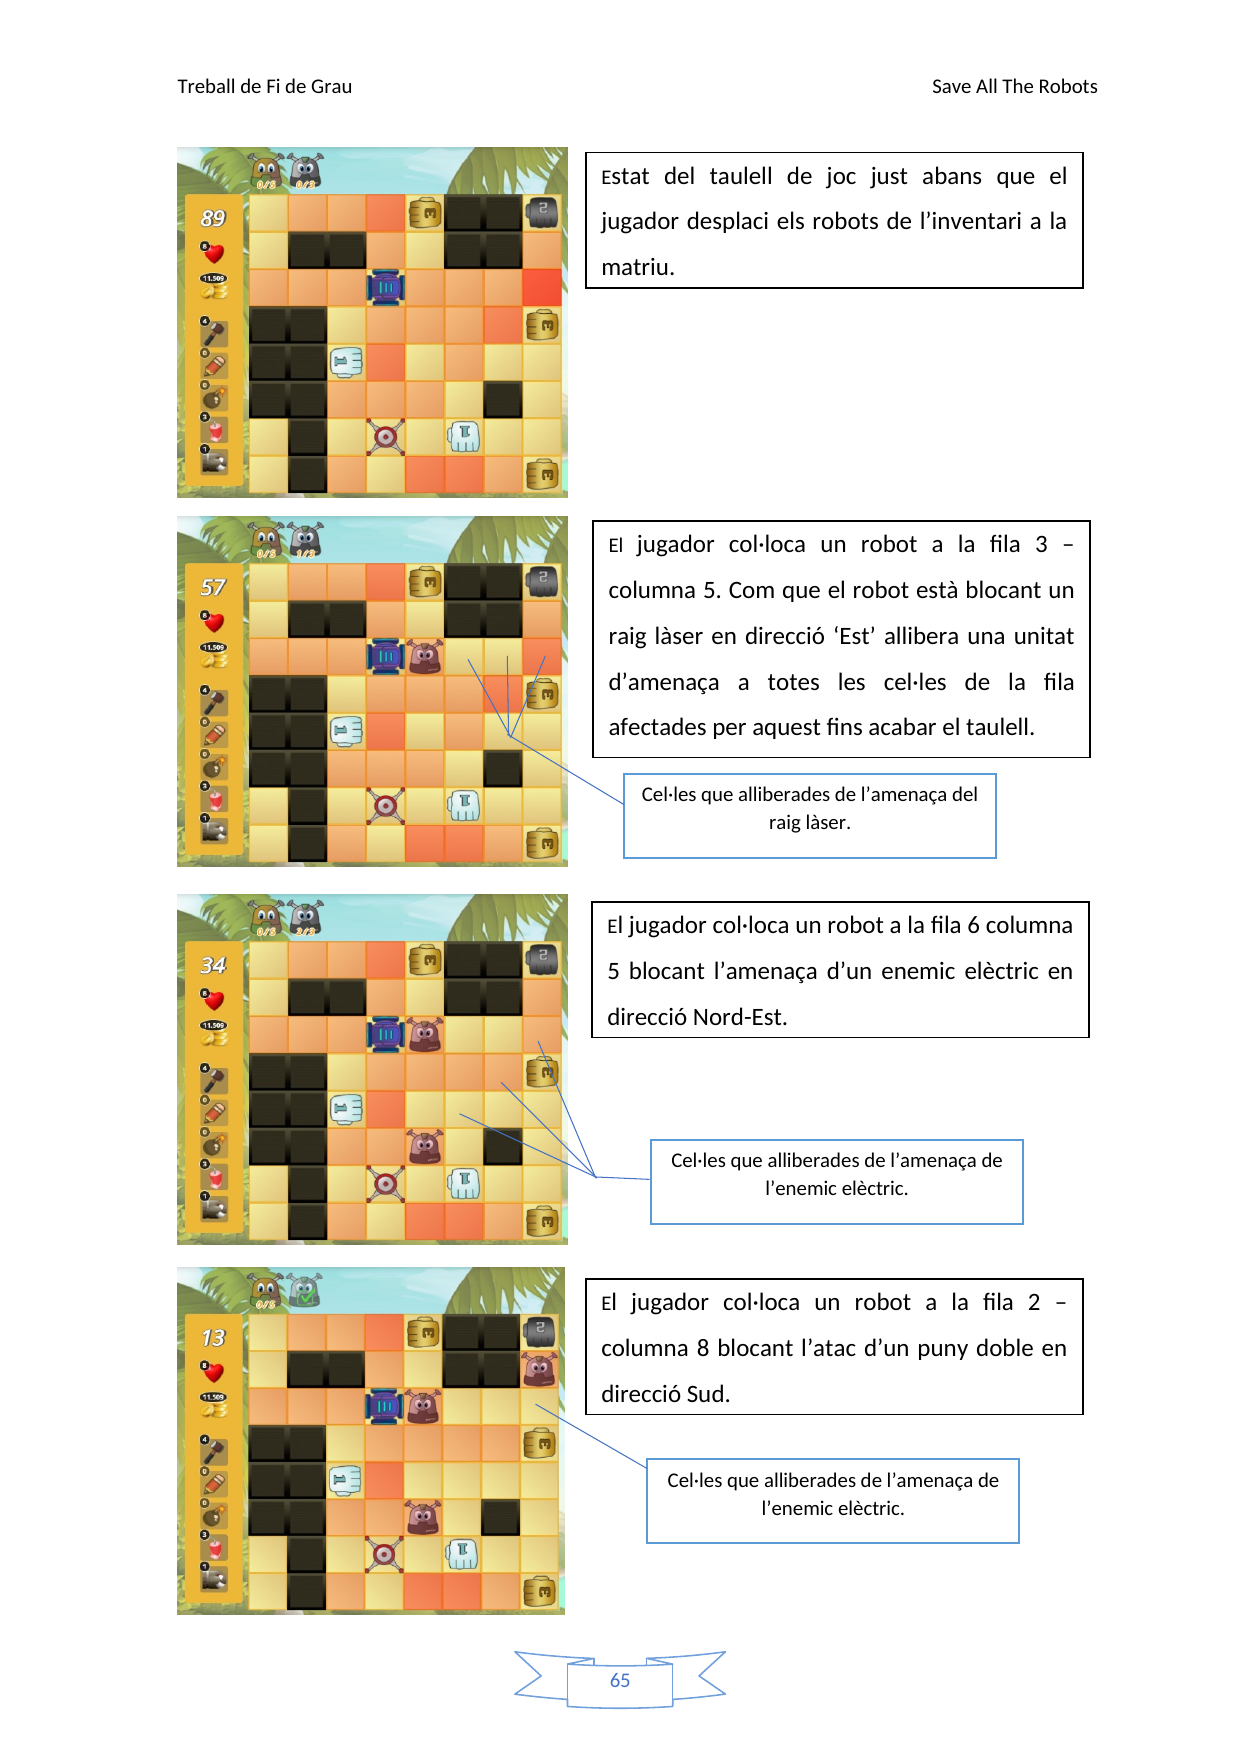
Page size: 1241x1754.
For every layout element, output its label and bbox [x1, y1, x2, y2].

picture [177, 147, 568, 498]
picture [177, 1267, 565, 1615]
picture [177, 894, 568, 1245]
picture [177, 516, 568, 867]
